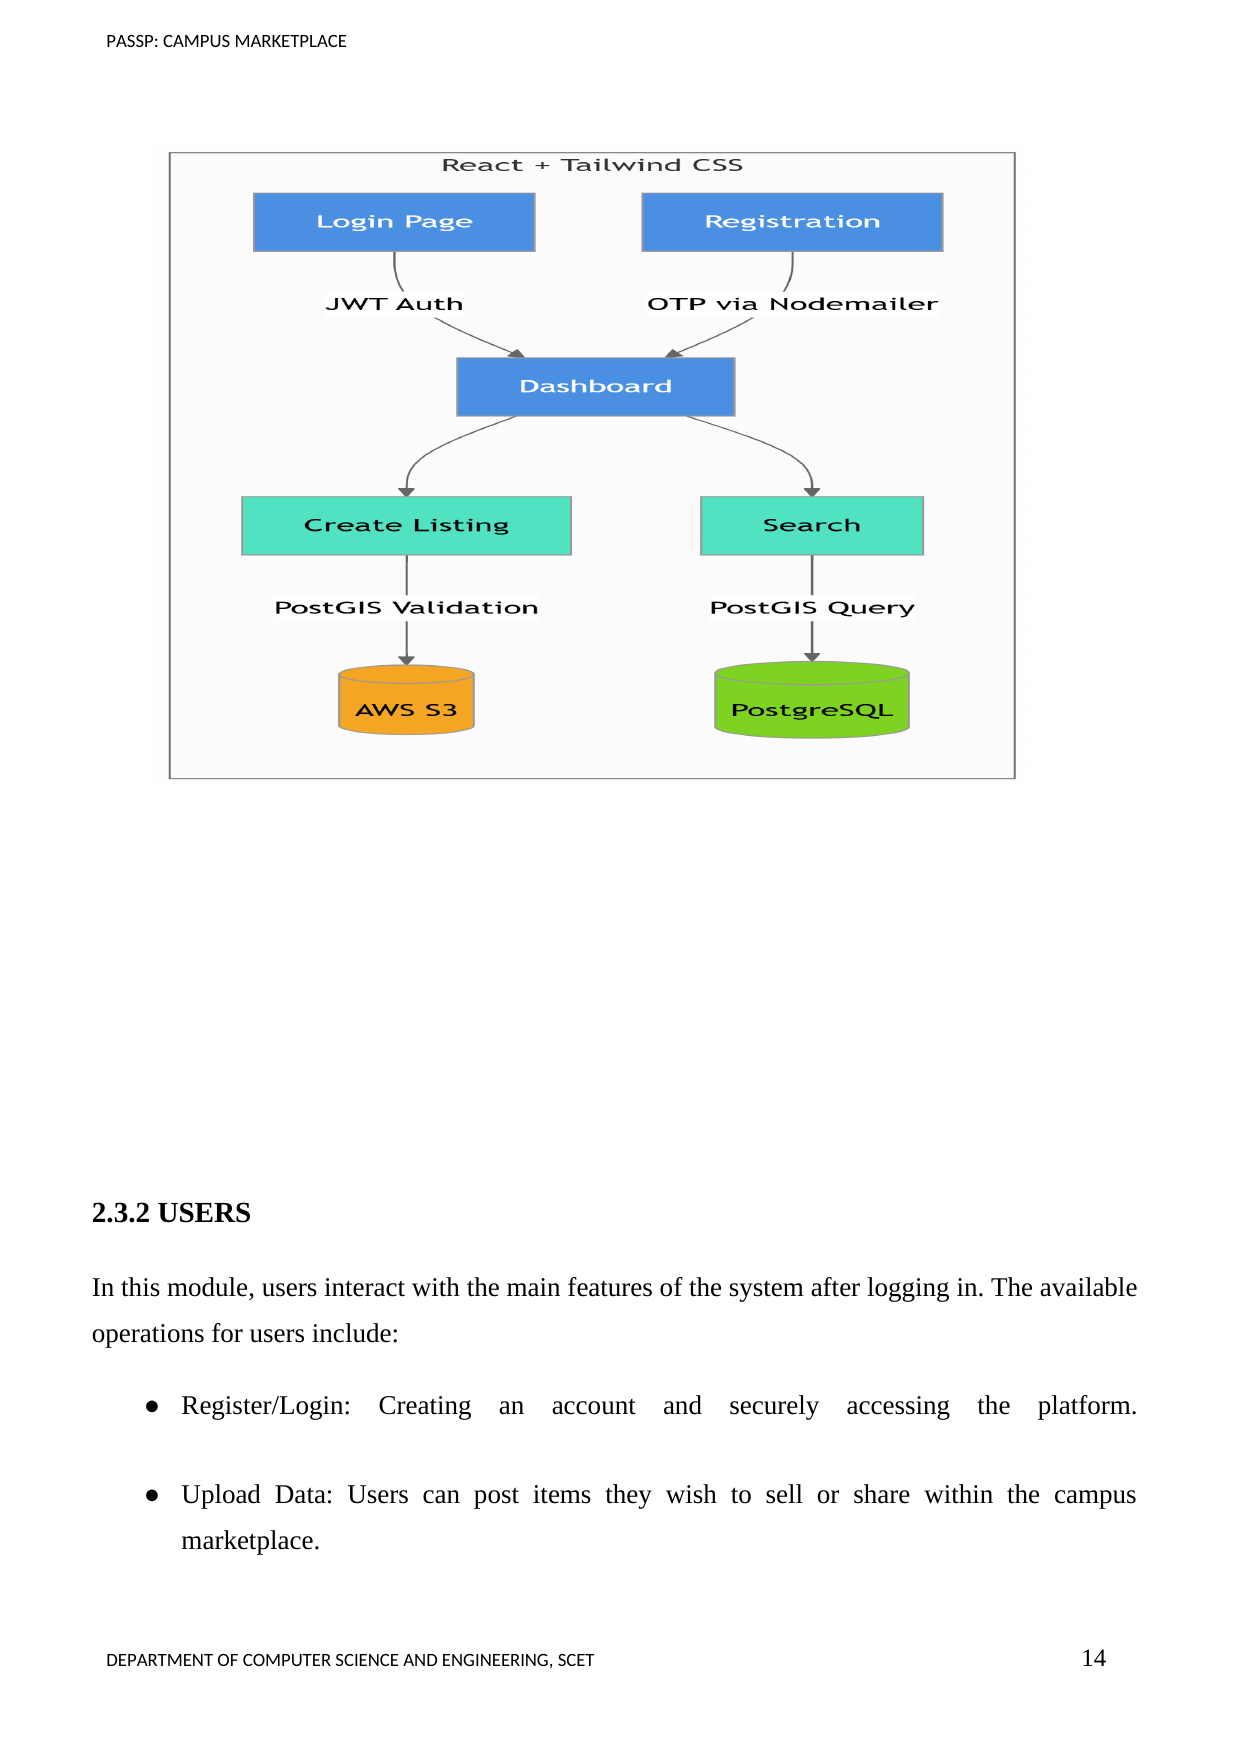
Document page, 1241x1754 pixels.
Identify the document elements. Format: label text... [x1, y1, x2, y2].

list Upload Data: Users can post items they wish to sell or share within the campus marketplace. [144, 1478, 1139, 1599]
picture [153, 144, 1031, 787]
text In this module, users interact with the main features of the system after logging in. The available operations for users include: [92, 1271, 1139, 1349]
text 2.3.2 USERS [92, 1196, 1139, 1229]
list Register/Login: Creating an account and securely accessing the platform. [144, 1389, 1139, 1463]
